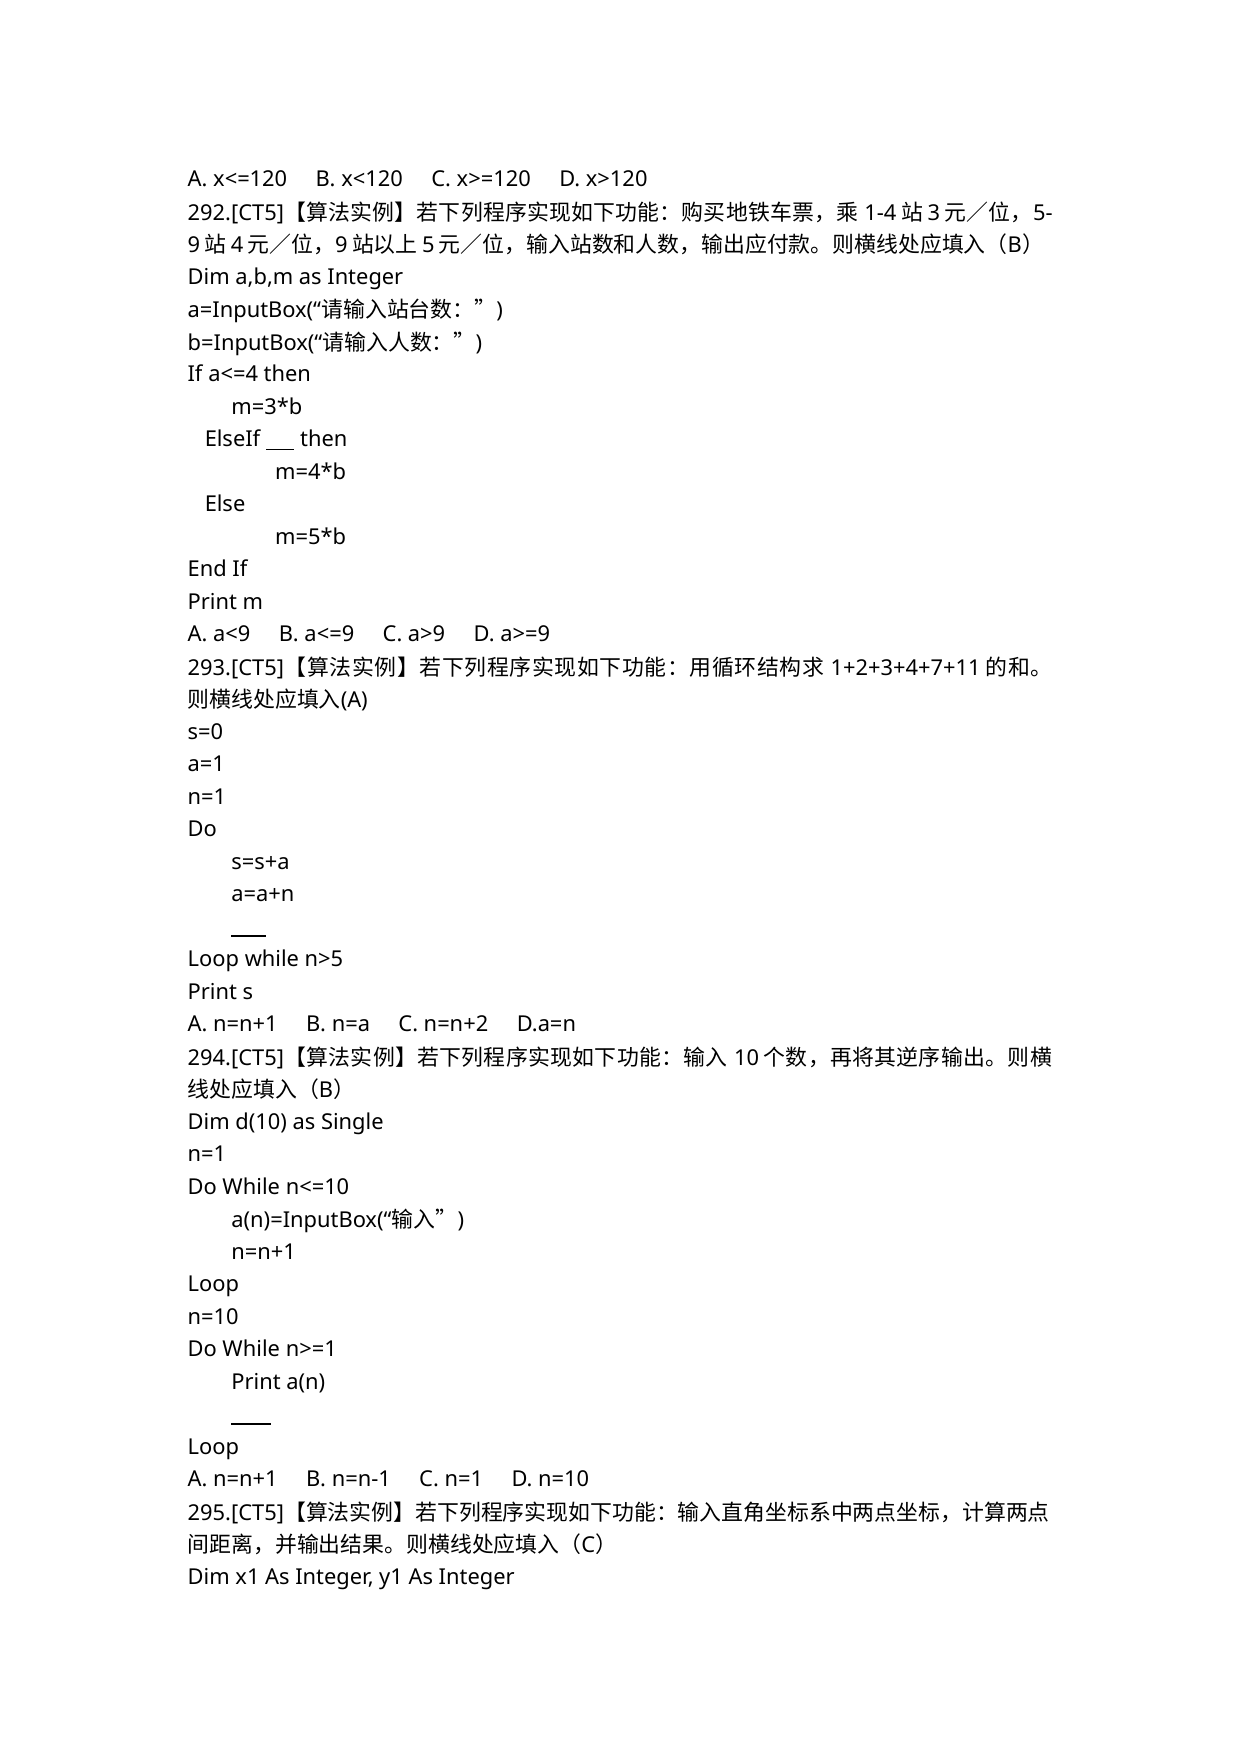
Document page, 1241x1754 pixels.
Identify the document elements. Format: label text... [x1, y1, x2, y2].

text Do While n<=10 [187, 1169, 1053, 1202]
text b=InputBox(“请输入人数：”) [187, 324, 1053, 357]
text Loop [187, 1267, 1053, 1299]
text Do [187, 812, 1053, 844]
text Print s [187, 974, 1053, 1007]
text If a<=4 then [187, 357, 1053, 389]
text n=1 [187, 1137, 1053, 1169]
text A. n=n+1 B. n=a C. n=n+2 D.a=n [187, 1007, 1053, 1039]
text Loop [187, 1429, 1053, 1462]
text m=3*b [187, 389, 1053, 422]
text A. n=n+1 B. n=n-1 C. n=1 D. n=10 [187, 1462, 1053, 1494]
text Print a(n) [187, 1364, 1053, 1397]
text Dim a,b,m as Integer [187, 259, 1053, 292]
text n=1 [187, 779, 1053, 812]
text a=1 [187, 747, 1053, 779]
text ElseIf then [187, 422, 1053, 454]
text Else [187, 487, 1053, 519]
text Do While n>=1 [187, 1332, 1053, 1364]
text a=a+n [187, 877, 1053, 909]
text m=5*b [187, 519, 1053, 552]
text Dim d(10) as Single [187, 1104, 1053, 1137]
text End If [187, 552, 1053, 584]
text 292.[CT5]【算法实例】若下列程序实现如下功能：购买地铁车票，乘1-4站3元／位，5-9站4元／位，9站以上5元／位，输入站数和人数，输出应付款。则横线处应填入（B） [187, 194, 1053, 259]
text n=10 [187, 1299, 1053, 1332]
text a(n)=InputBox(“输入”) [187, 1202, 1053, 1234]
text m=4*b [187, 454, 1053, 487]
text Loop while n>5 [187, 942, 1053, 974]
text A. x<=120 B. x<120 C. x>=120 D. x>120 [187, 162, 1053, 194]
text A. a<9 B. a<=9 C. a>9 D. a>=9 [187, 617, 1053, 649]
text s=0 [187, 714, 1053, 747]
text 294.[CT5]【算法实例】若下列程序实现如下功能：输入10个数，再将其逆序输出。则横线处应填入（B） [187, 1039, 1053, 1104]
text 293.[CT5]【算法实例】若下列程序实现如下功能：用循环结构求1+2+3+4+7+11的和。则横线处应填入(A) [187, 649, 1053, 714]
text n=n+1 [187, 1234, 1053, 1267]
text 295.[CT5]【算法实例】若下列程序实现如下功能：输入直角坐标系中两点坐标，计算两点间距离，并输出结果。则横线处应填入（C） [187, 1494, 1053, 1559]
text s=s+a [187, 844, 1053, 877]
text a=InputBox(“请输入站台数：”) [187, 292, 1053, 324]
text Print m [187, 584, 1053, 617]
text Dim x1 As Integer, y1 As Integer [187, 1559, 1053, 1592]
